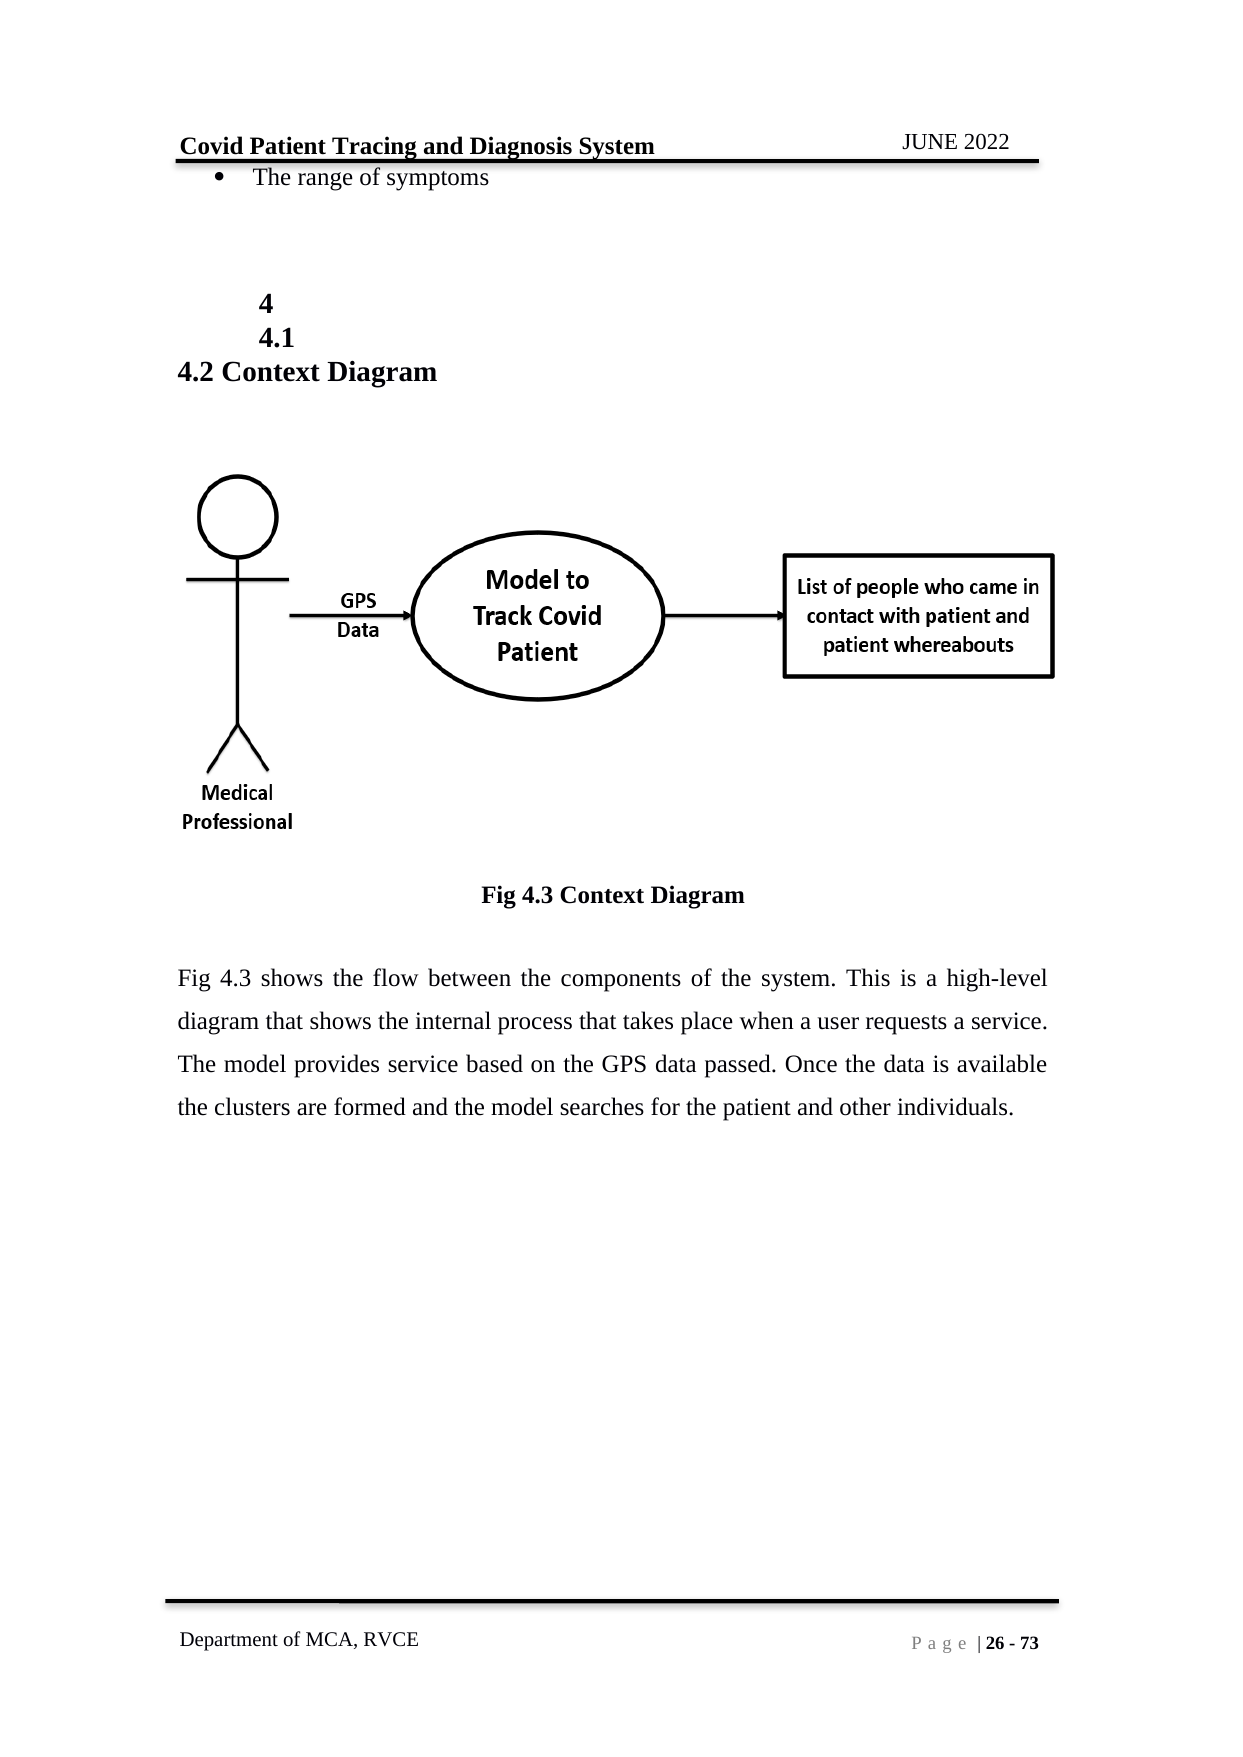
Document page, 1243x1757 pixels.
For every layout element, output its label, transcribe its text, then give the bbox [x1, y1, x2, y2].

list The range of symptoms [215, 162, 1048, 191]
subtitle Context Diagram [177, 354, 1048, 387]
subtitle Fig 4.3 Context Diagram [177, 880, 1048, 908]
text Fig 4.3 shows the flow between the components of the system. This is a high-level diagram that shows the internal process that takes place when a user requests a service. The model provides service based on the GPS data passed. Once the data is available the clusters are formed and the model searches for the patient and other individuals. [177, 963, 1048, 1121]
picture [159, 459, 1062, 840]
